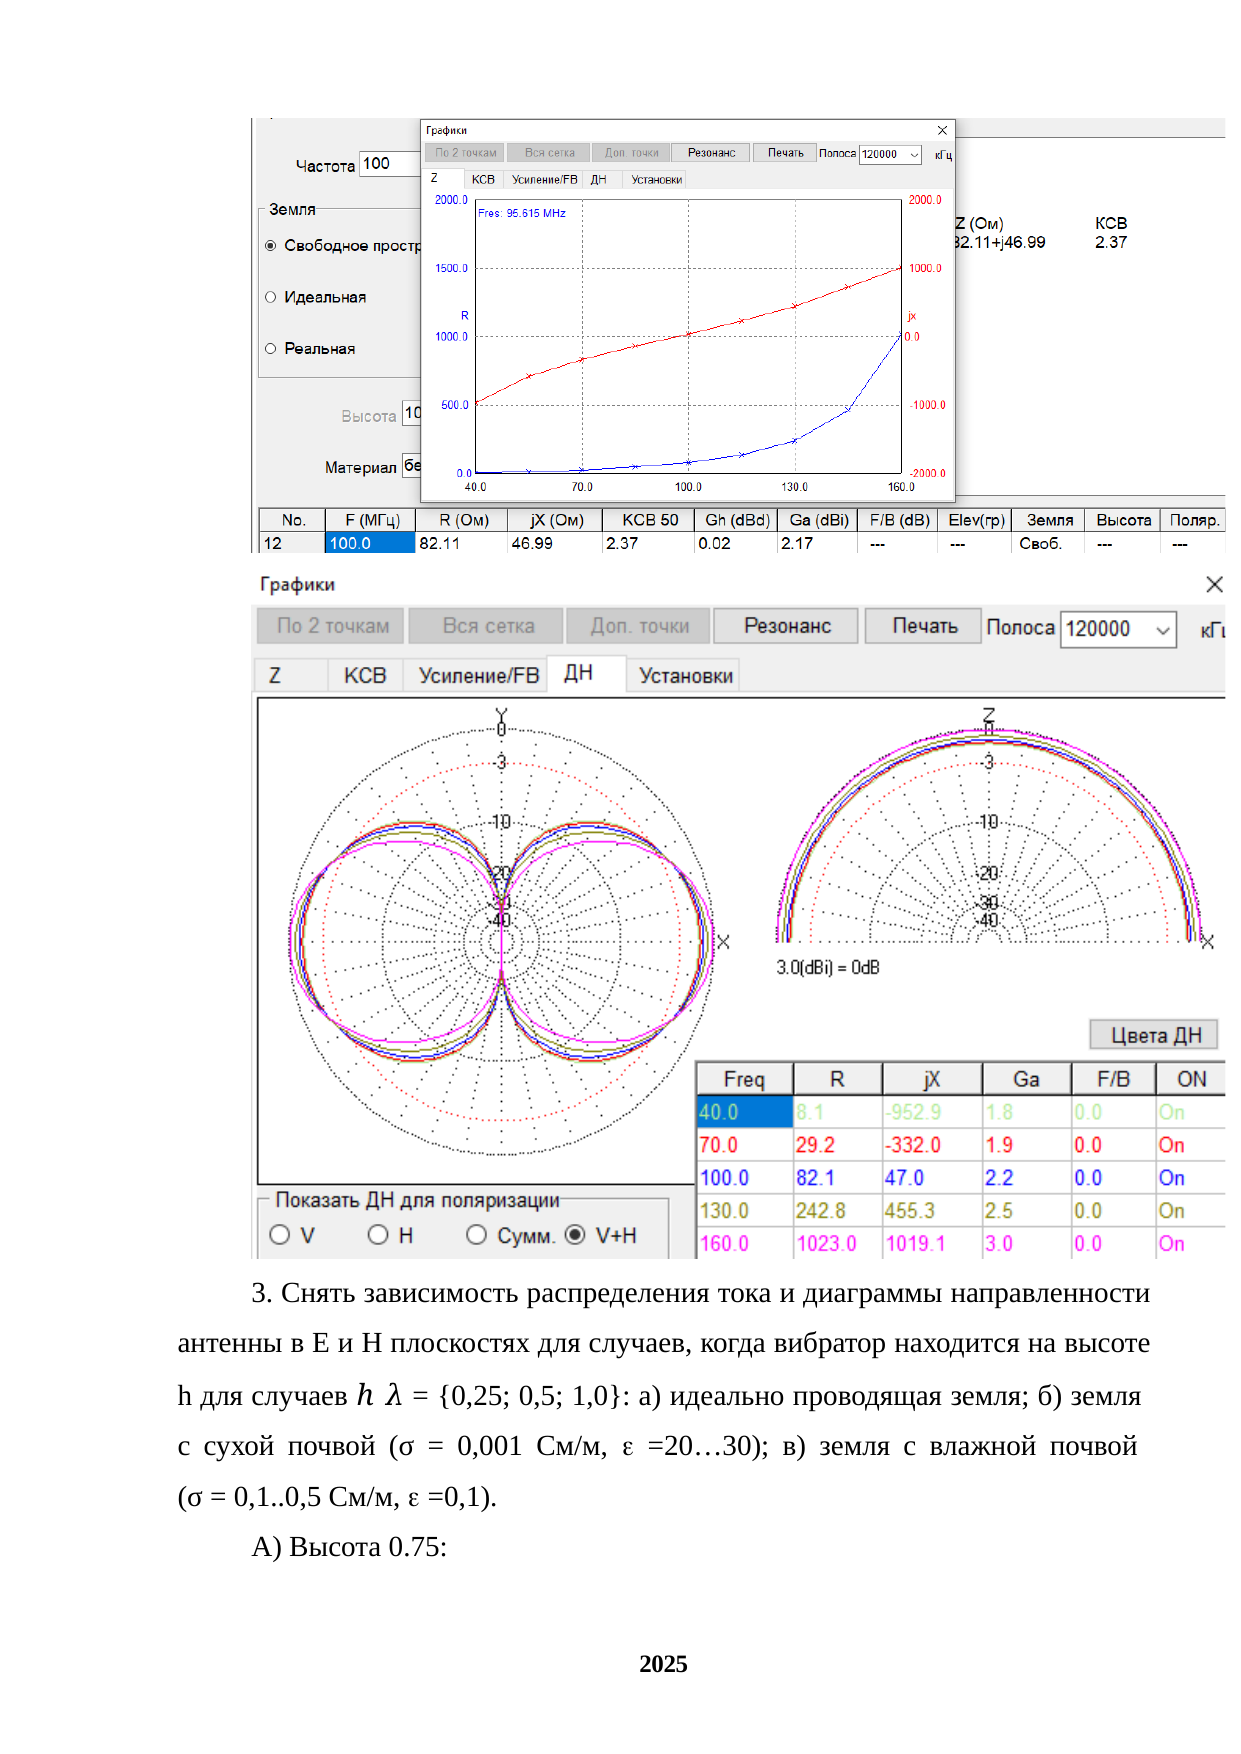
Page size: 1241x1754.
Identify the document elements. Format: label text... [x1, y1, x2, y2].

text А) Высота 0.75: [177, 1529, 1152, 1563]
picture [251, 118, 1226, 553]
picture [251, 569, 1226, 1259]
text 3. Снять зависимость распределения тока и диаграммы направленности антенны в Е и Н плоскостях для случаев, когда вибратор находится на высоте h для случаев ℎ 𝜆 = {0,25; 0,5; 1,0}: а) идеально проводящая земля; б) земля с сухой почвой (σ = 0,001 См/м, =20…30); в) земля с влажной почвой (σ = 0,1..0,5 См/м, =0,1). [177, 1275, 1152, 1512]
